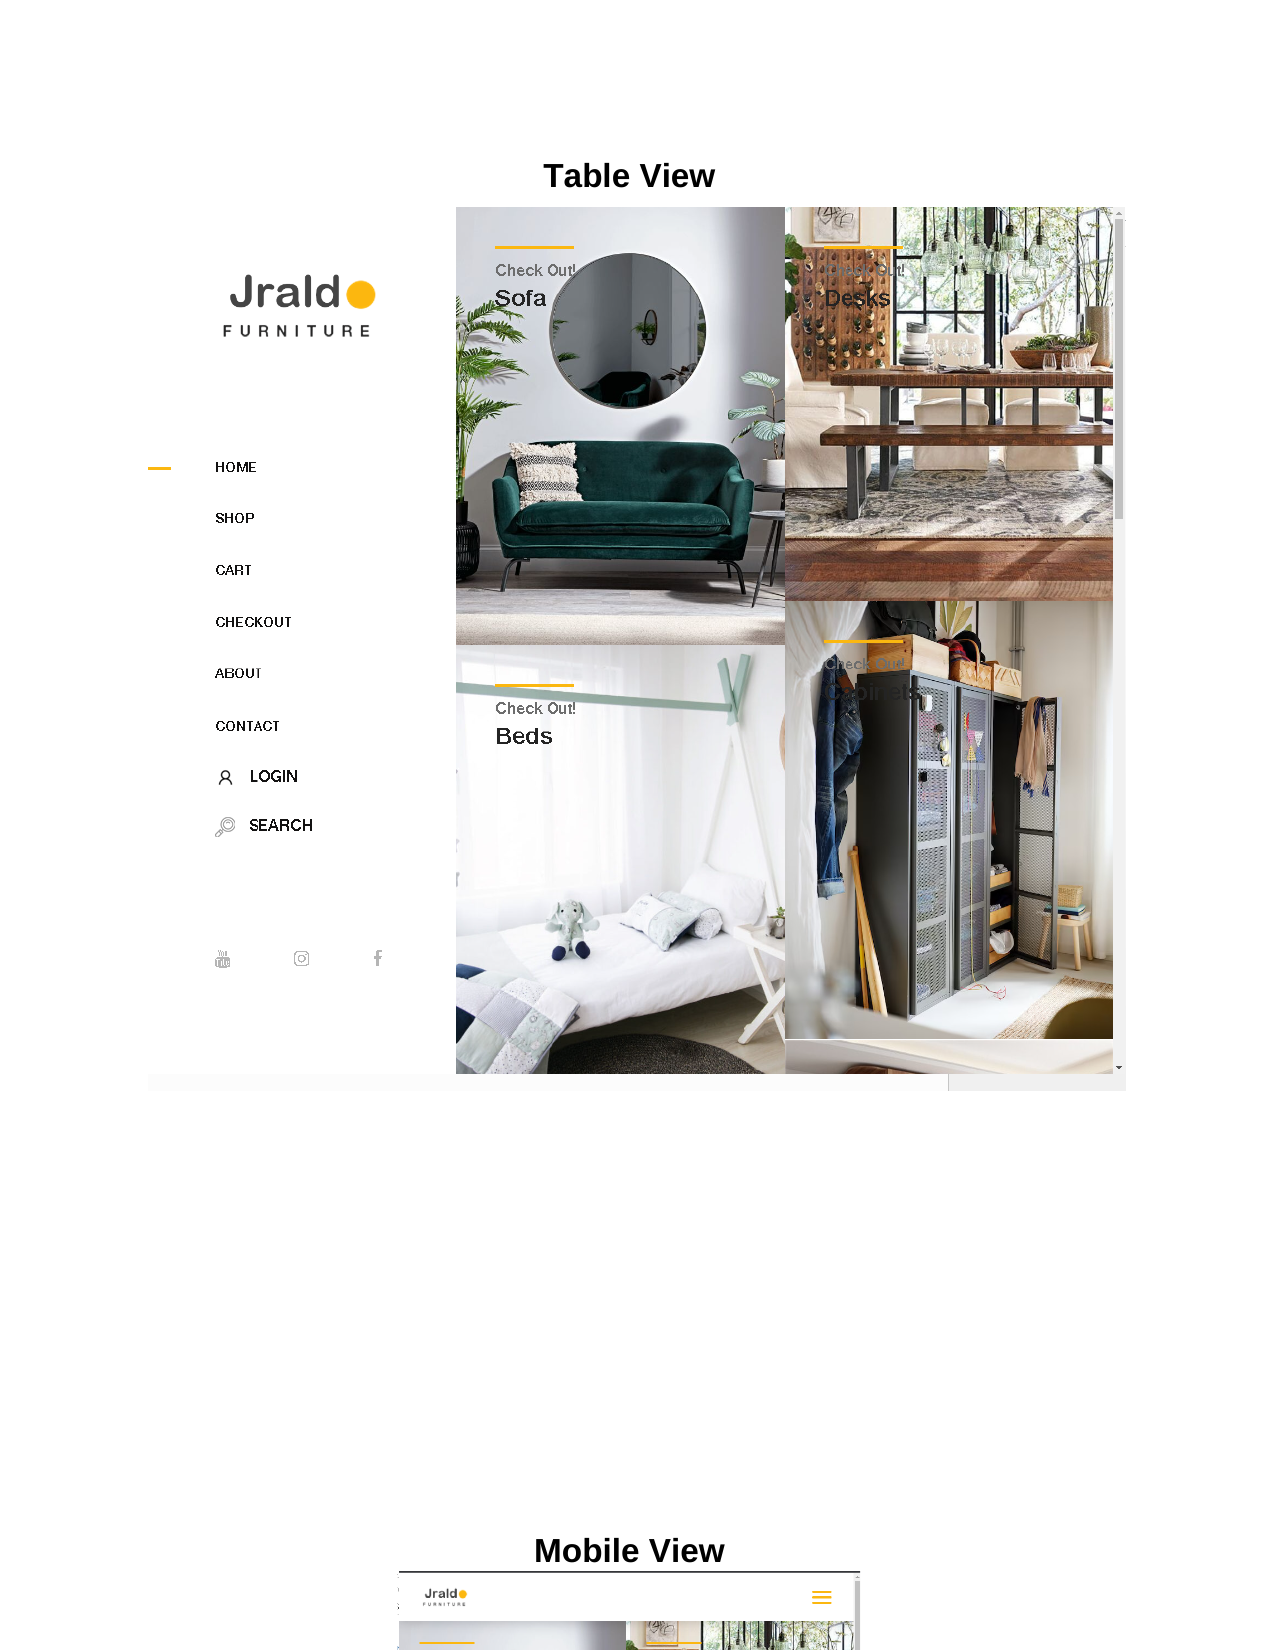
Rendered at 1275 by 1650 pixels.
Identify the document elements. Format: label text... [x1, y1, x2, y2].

text Mobile View [60, 1531, 1198, 1569]
picture [148, 207, 1126, 1091]
picture [397, 1571, 861, 1650]
text Table View [60, 156, 1198, 195]
